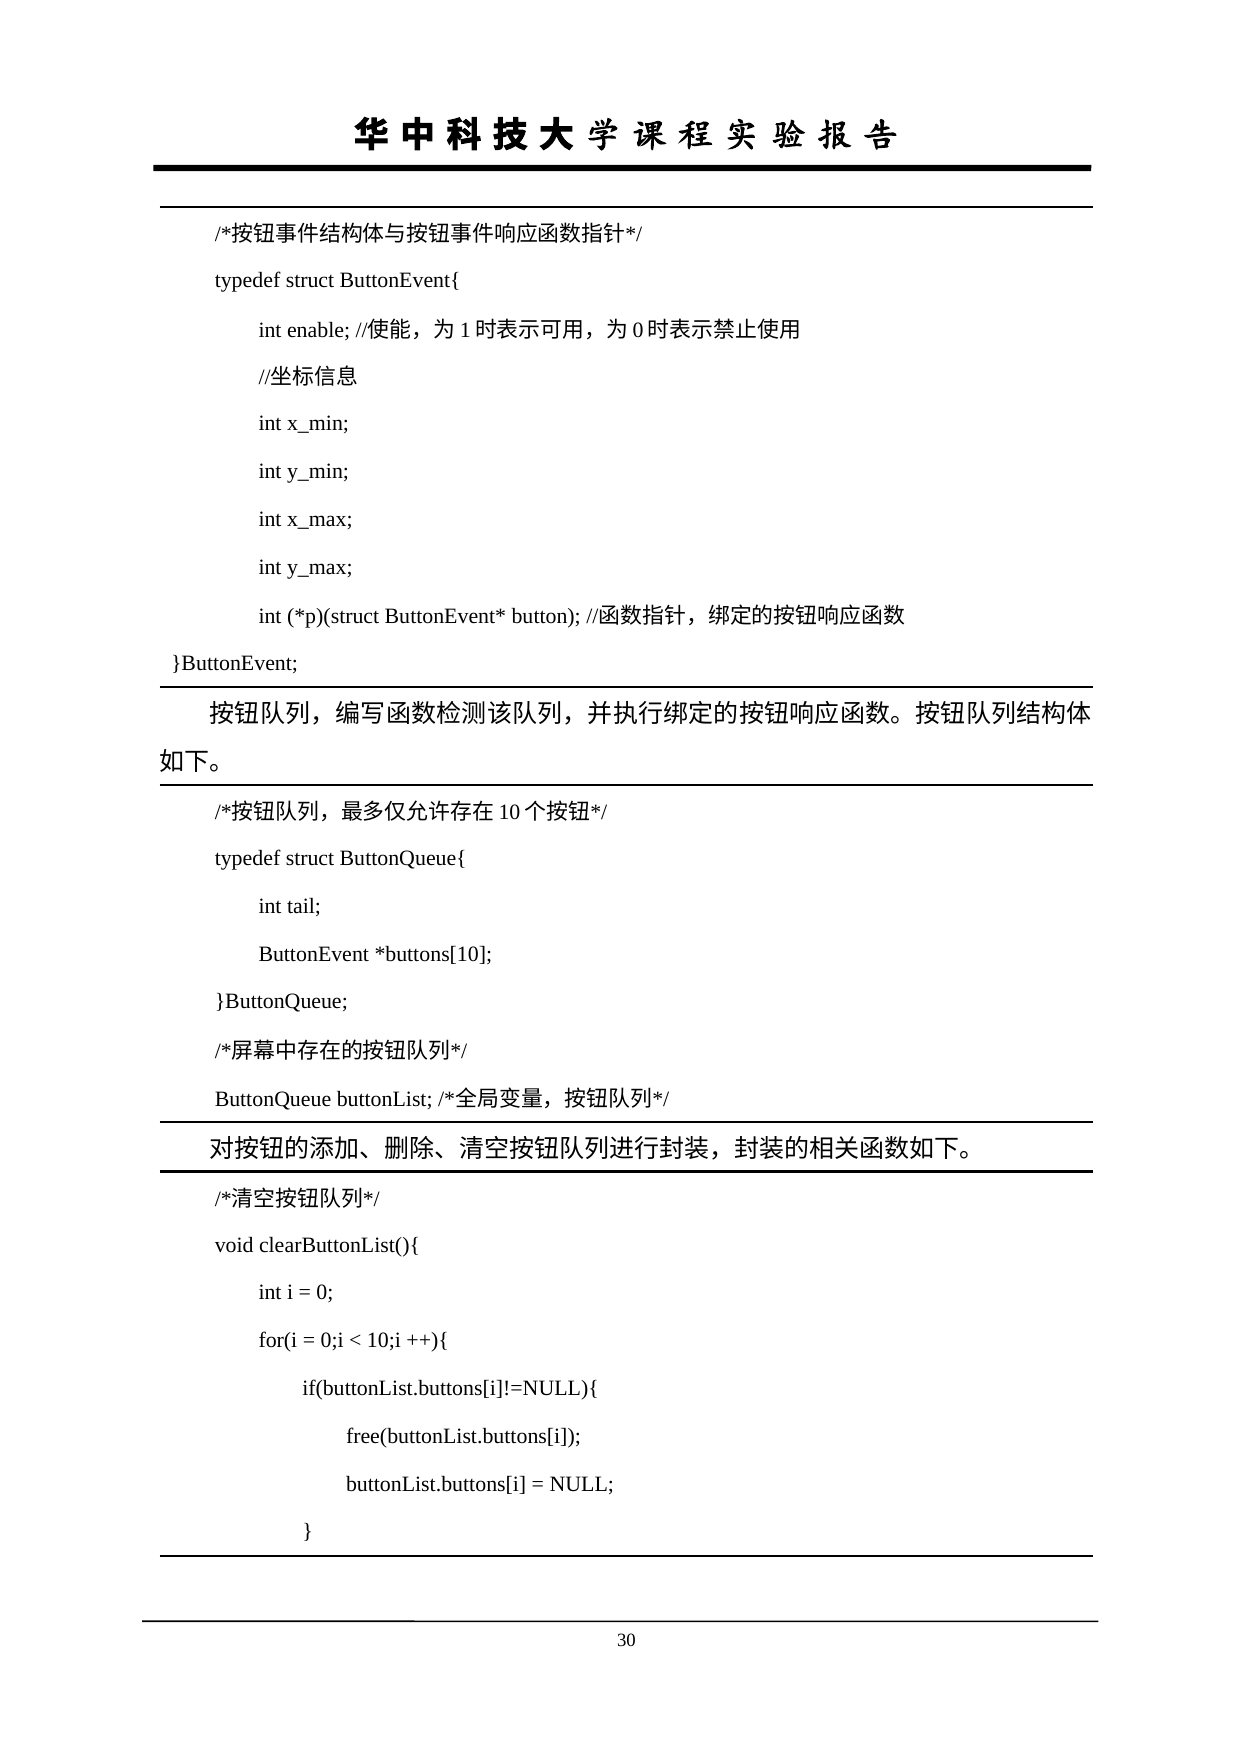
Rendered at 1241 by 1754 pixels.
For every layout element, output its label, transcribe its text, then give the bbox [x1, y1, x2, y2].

table_header /*按钮事件结构体与按钮事件响应函数指针*/ typedef struct ButtonEvent{ int enable; //使能，为1时表示可用，为0时表示禁止使用 //坐标信息 int x_min; int y_min; int x_max; int y_max; int (*p)(struct ButtonEvent* button); //函数指针，绑定的按钮响应函数 }ButtonEvent; [160, 208, 1093, 686]
text 对按钮的添加、删除、清空按钮队列进行封装，封装的相关函数如下。 [159, 1123, 1093, 1170]
text 按钮队列，编写函数检测该队列，并执行绑定的按钮响应函数。按钮队列结构体如下。 [159, 688, 1093, 784]
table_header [160, 1173, 1093, 1555]
table_header /*按钮队列，最多仅允许存在10个按钮*/ typedef struct ButtonQueue{ int tail; ButtonEvent *buttons[10]; }ButtonQueue; /*屏幕中存在的按钮队列*/ ButtonQueue buttonList; /*全局变量，按钮队列*/ [160, 786, 1093, 1121]
